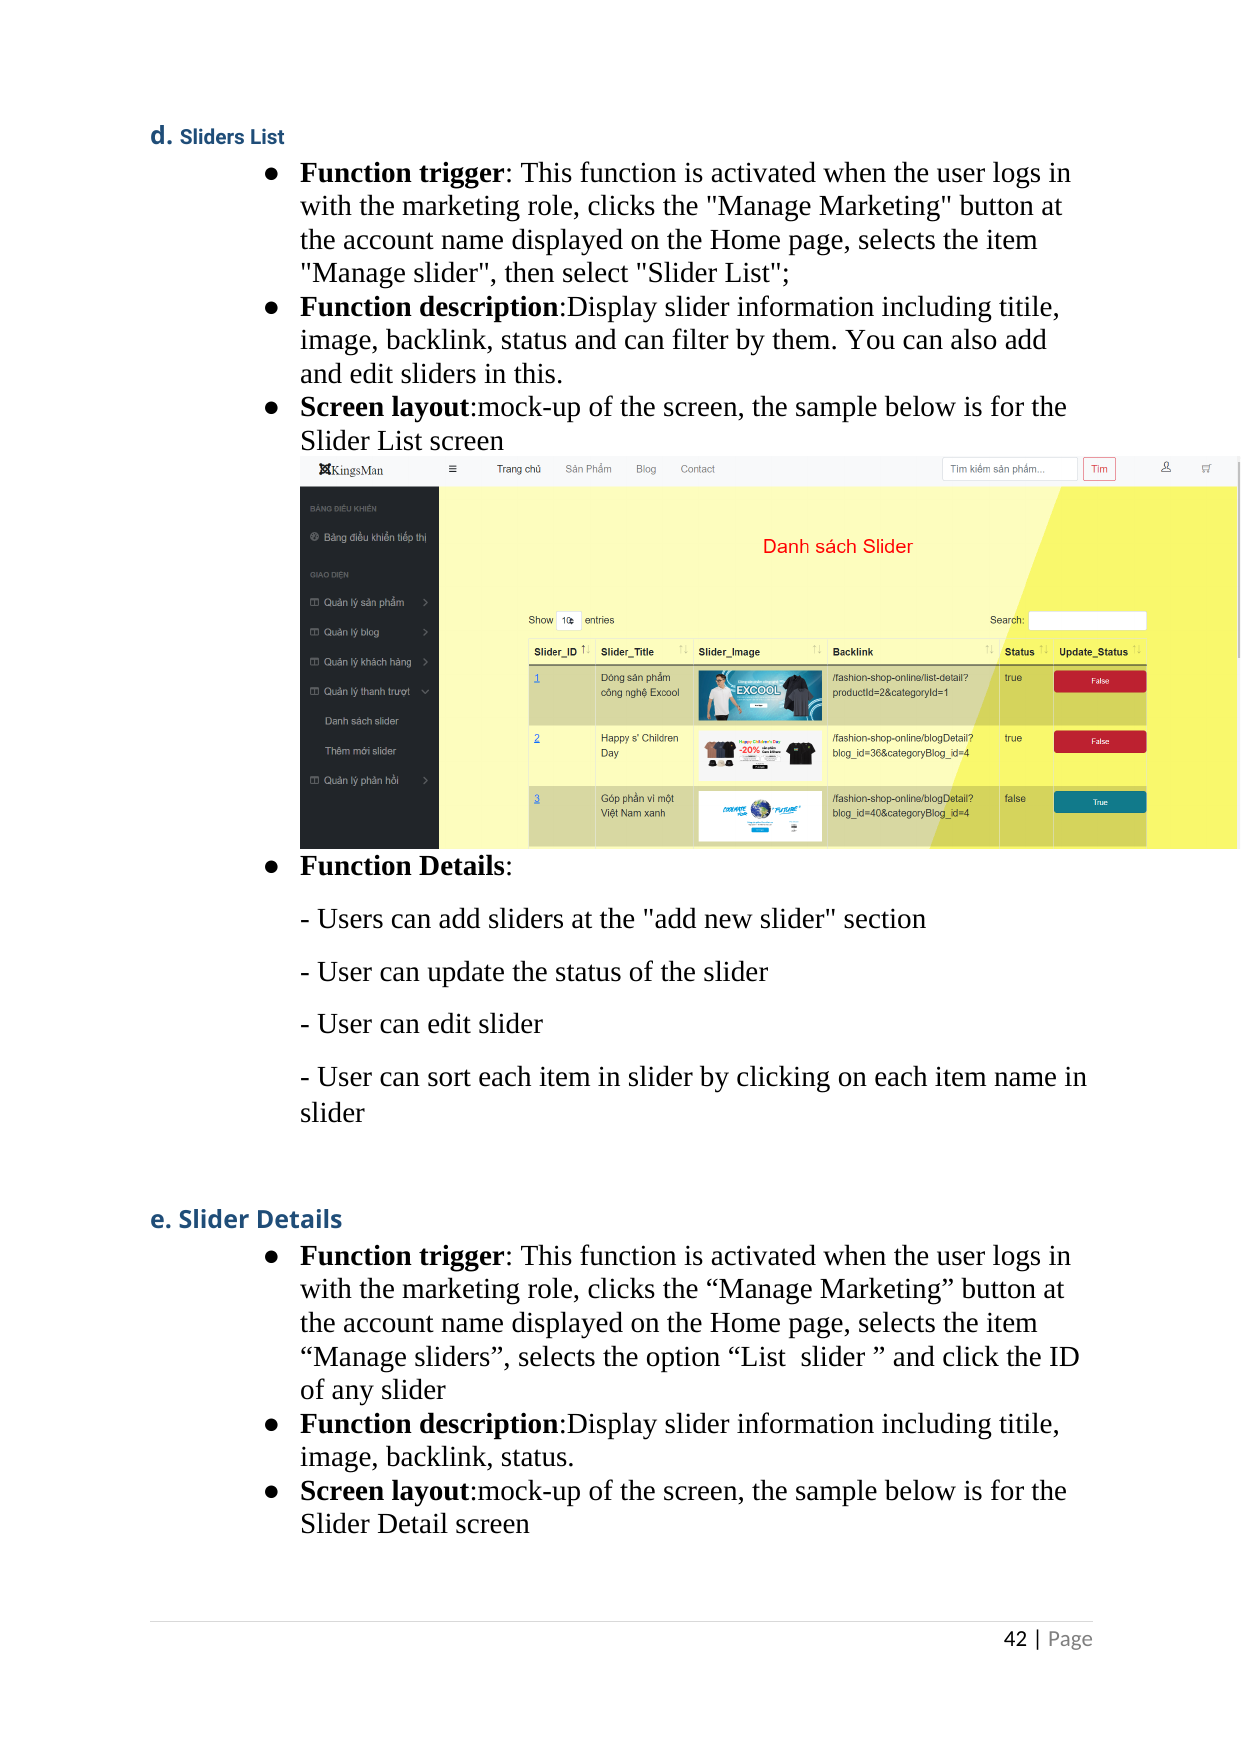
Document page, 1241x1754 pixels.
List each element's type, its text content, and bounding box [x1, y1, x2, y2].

list Function Details: [262, 848, 1093, 882]
list Function trigger: This function is activated when the user logs in with the marketing role, clicks the “Manage Marketing” button at the account name displayed on the Home page, selects the item “Manage sliders”, selects the option “List slider ” and click the ID of any slider [262, 1238, 1093, 1406]
list Screen layout:mock-up of the screen, the sample below is for the Slider List screen [262, 389, 1093, 457]
text - User can update the status of the slider [300, 954, 1093, 987]
subtitle e. Slider Details [150, 1201, 1093, 1235]
list Screen layout:mock-up of the screen, the sample below is for the Slider Detail screen [262, 1473, 1093, 1540]
list Function description:Display slider information including titile, image, backlink, status and can filter by them. You can also add and edit sliders in this. [262, 289, 1093, 389]
subtitle d. Sliders List [150, 118, 1093, 152]
text - User can sort each item in slider by clicking on each item name in slider [300, 1059, 1093, 1129]
list Function description:Display slider information including titile, image, backlink, status. [262, 1406, 1093, 1473]
text - User can edit slider [300, 1007, 1093, 1040]
picture [300, 456, 1241, 849]
list Function trigger: This function is activated when the user logs in with the marketing role, clicks the "Manage Marketing" button at the account name displayed on the Home page, selects the item "Manage slider", then select "Slider List"; [262, 155, 1093, 289]
text - Users can add sliders at the "add new slider" section [300, 901, 1093, 934]
